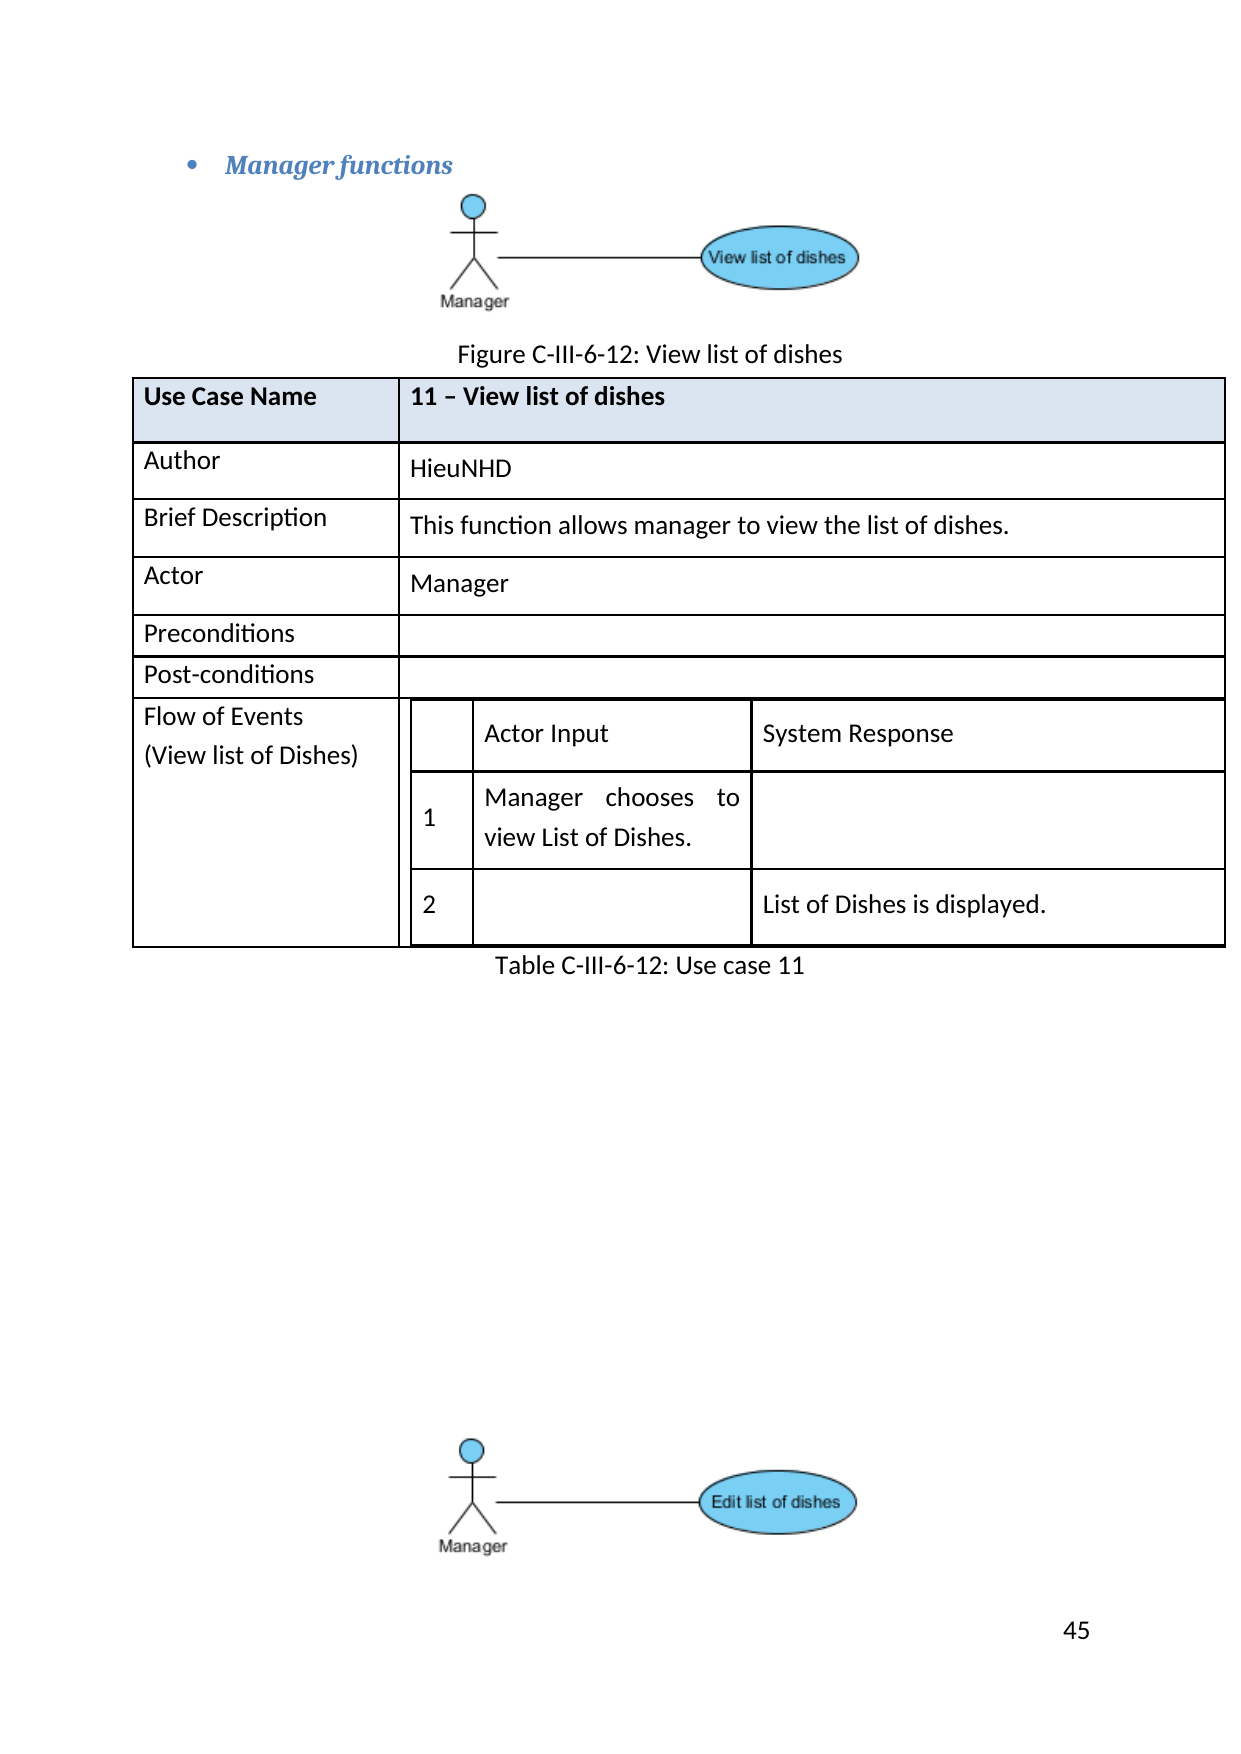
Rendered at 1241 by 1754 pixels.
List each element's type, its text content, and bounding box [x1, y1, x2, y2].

picture [426, 185, 875, 331]
table_cell Flow of Events (View list of Dishes) [134, 699, 398, 946]
table_cell [474, 701, 750, 770]
table_cell [412, 701, 472, 770]
table_cell This function allows manager to view the list of dishes. [400, 500, 1224, 556]
table_cell Brief Description [134, 500, 398, 556]
table_cell [474, 773, 750, 868]
table_cell Post-conditions [134, 658, 398, 697]
table_cell [400, 658, 1224, 697]
table_cell Manager [400, 558, 1224, 614]
table_cell [400, 616, 1224, 655]
table_cell Preconditions [134, 616, 398, 655]
table_cell Actor [134, 558, 398, 614]
table_cell [474, 870, 750, 944]
table_cell HieuNHD [400, 444, 1224, 498]
table_cell Author [134, 444, 398, 498]
subtitle Manager functions [187, 150, 1090, 181]
table_cell [753, 870, 1224, 944]
picture [425, 1423, 875, 1587]
table_cell [400, 699, 410, 946]
table_header 11 – View list of dishes [400, 379, 1224, 441]
table_cell [412, 870, 472, 944]
text Figure C-III-6-12: View list of dishes [150, 337, 1090, 370]
text Table C-III-6-12: Use case 11 [150, 948, 1090, 981]
table_cell [412, 773, 472, 868]
table_header Use Case Name [134, 379, 398, 441]
table_cell [753, 773, 1224, 868]
table_cell [753, 701, 1224, 770]
